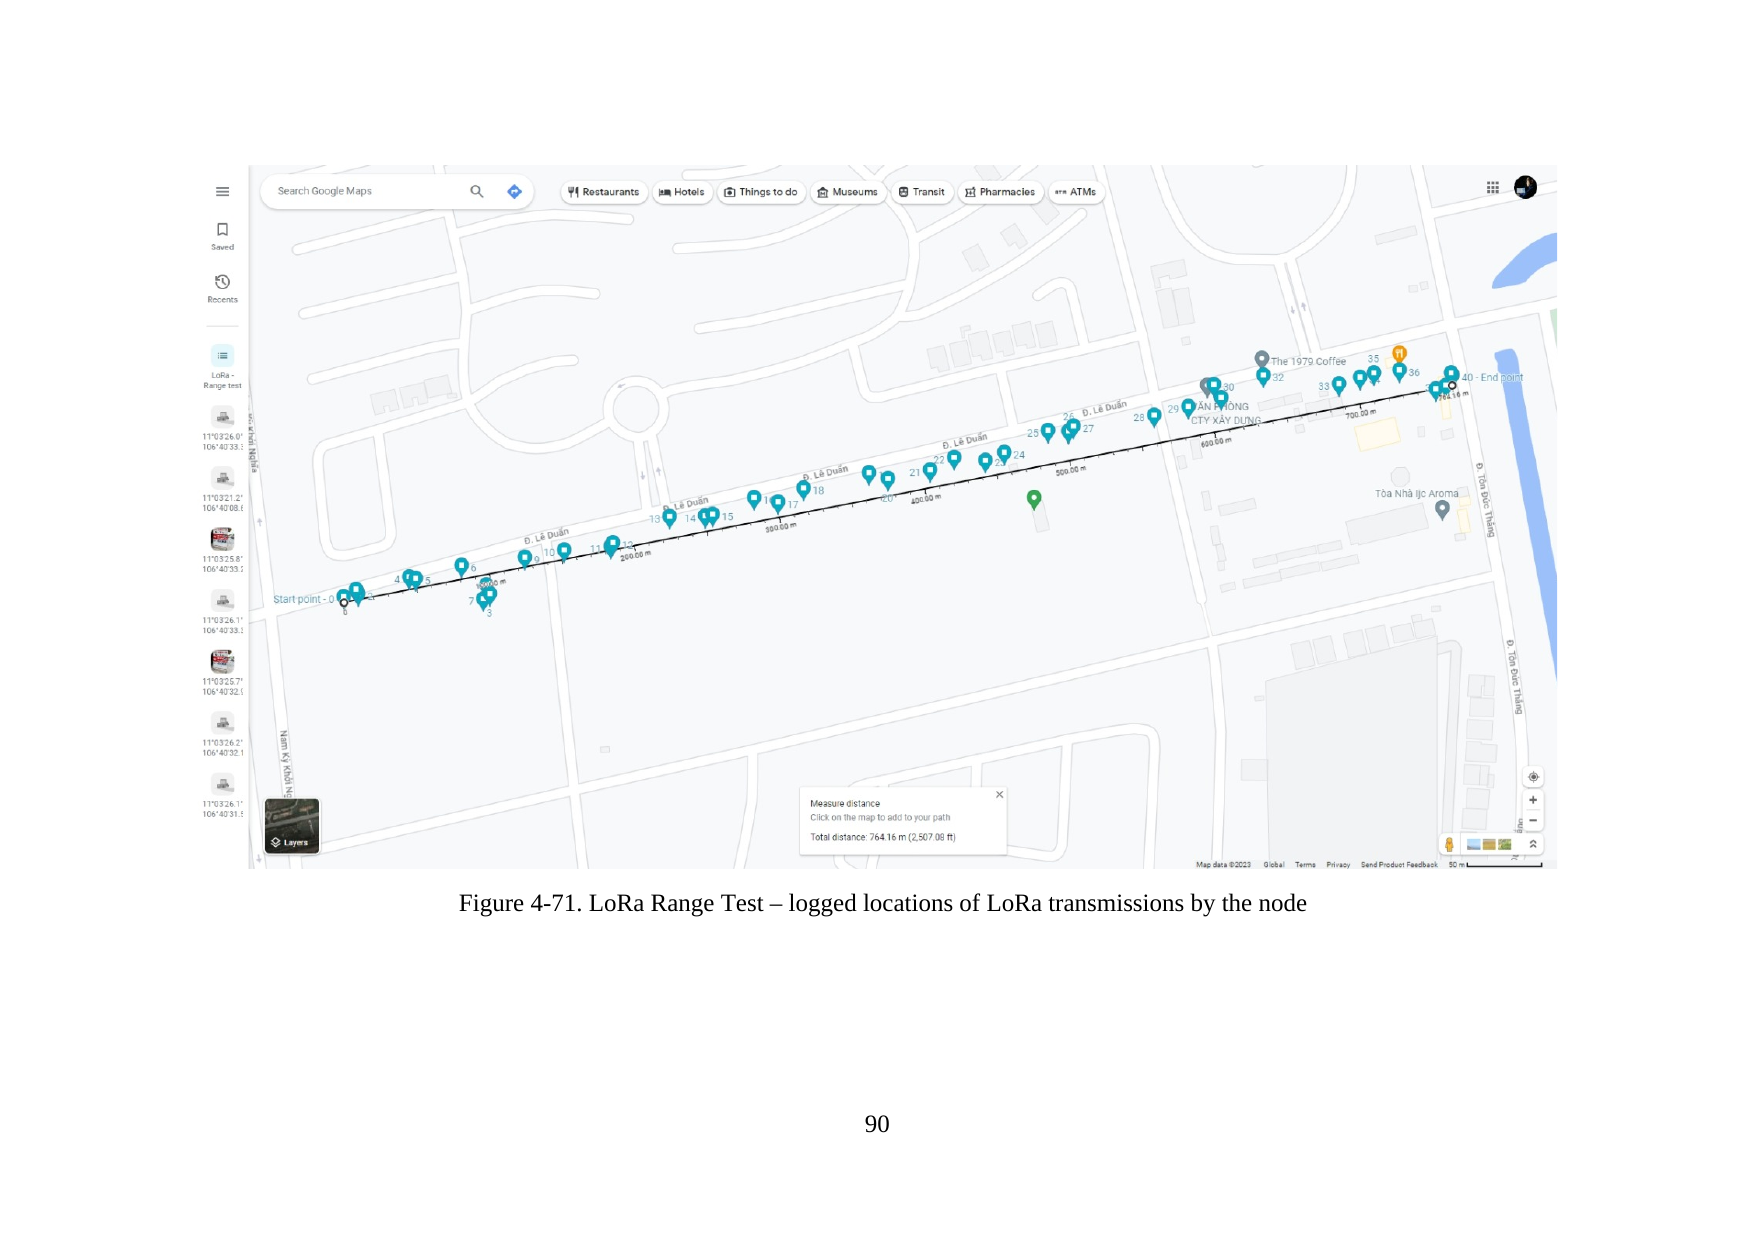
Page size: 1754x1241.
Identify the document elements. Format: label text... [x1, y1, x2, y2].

picture [196, 165, 1558, 869]
